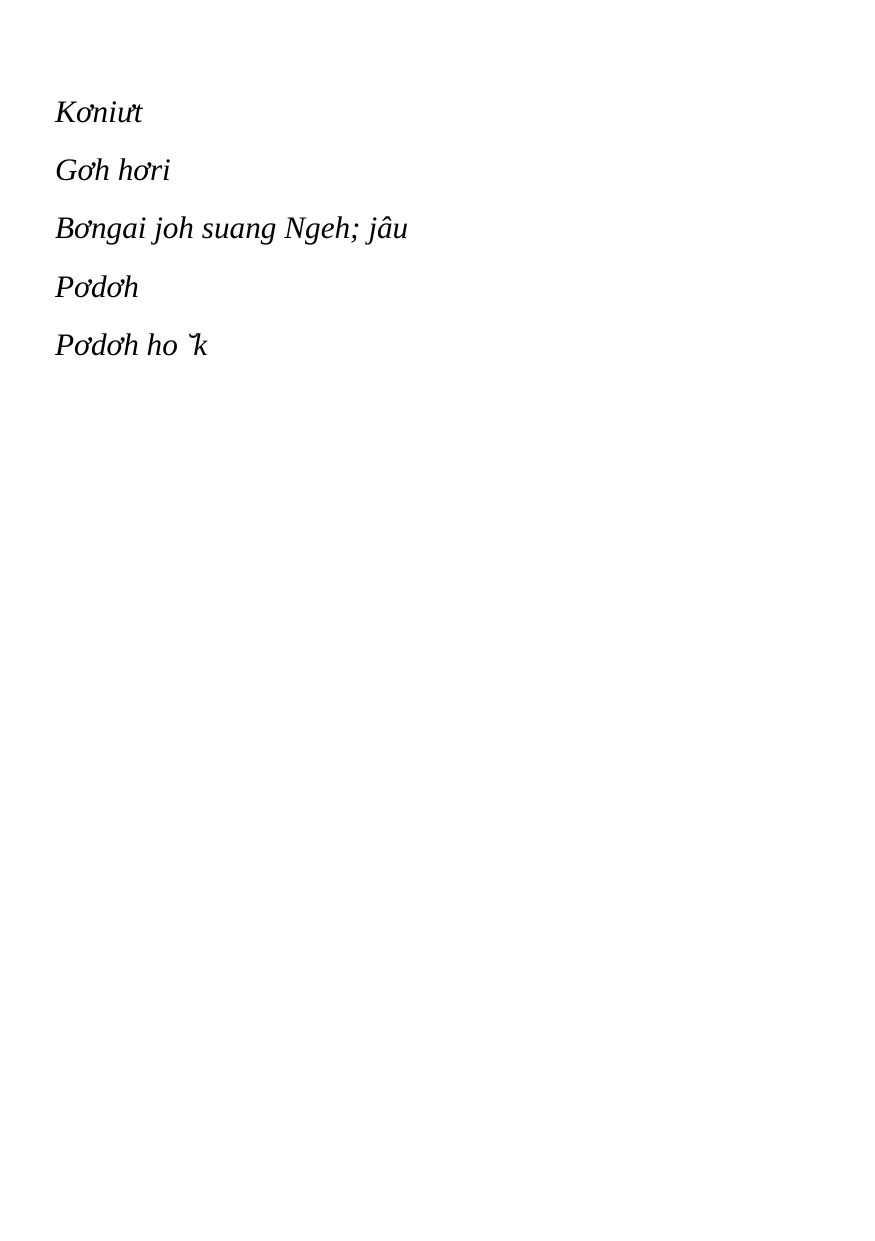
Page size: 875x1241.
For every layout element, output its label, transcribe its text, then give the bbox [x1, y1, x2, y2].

text Pơdơh ho ̆ k [55, 326, 672, 362]
text Pơdơh [55, 268, 672, 304]
text Kơniưt [55, 93, 672, 129]
text Bơngai joh suang Ngeh; jâu [55, 210, 672, 246]
text Gơh hơri [55, 152, 672, 188]
